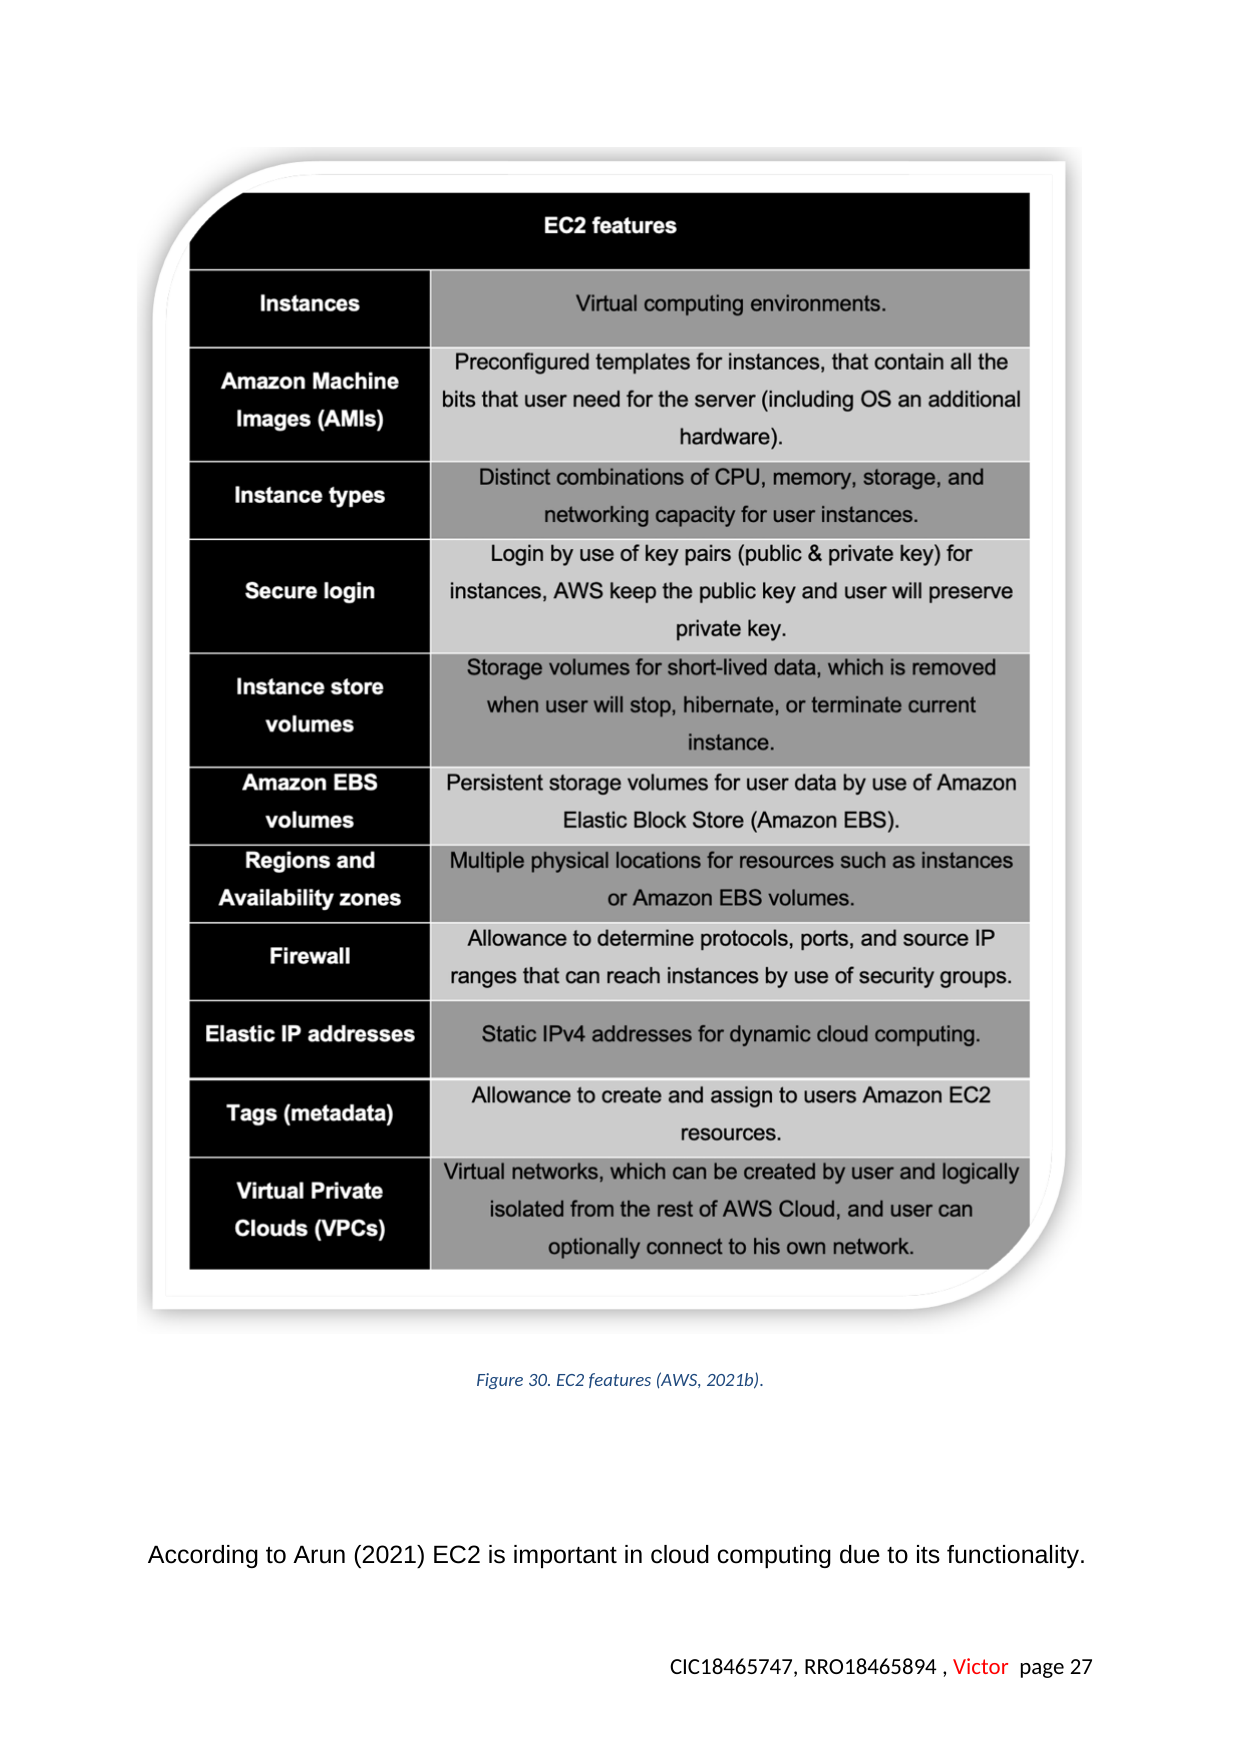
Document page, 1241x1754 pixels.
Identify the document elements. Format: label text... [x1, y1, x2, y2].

text According to Arun (2021) EC2 is important in cloud computing due to its functionality. [148, 1540, 1093, 1568]
picture [136, 147, 1082, 1334]
